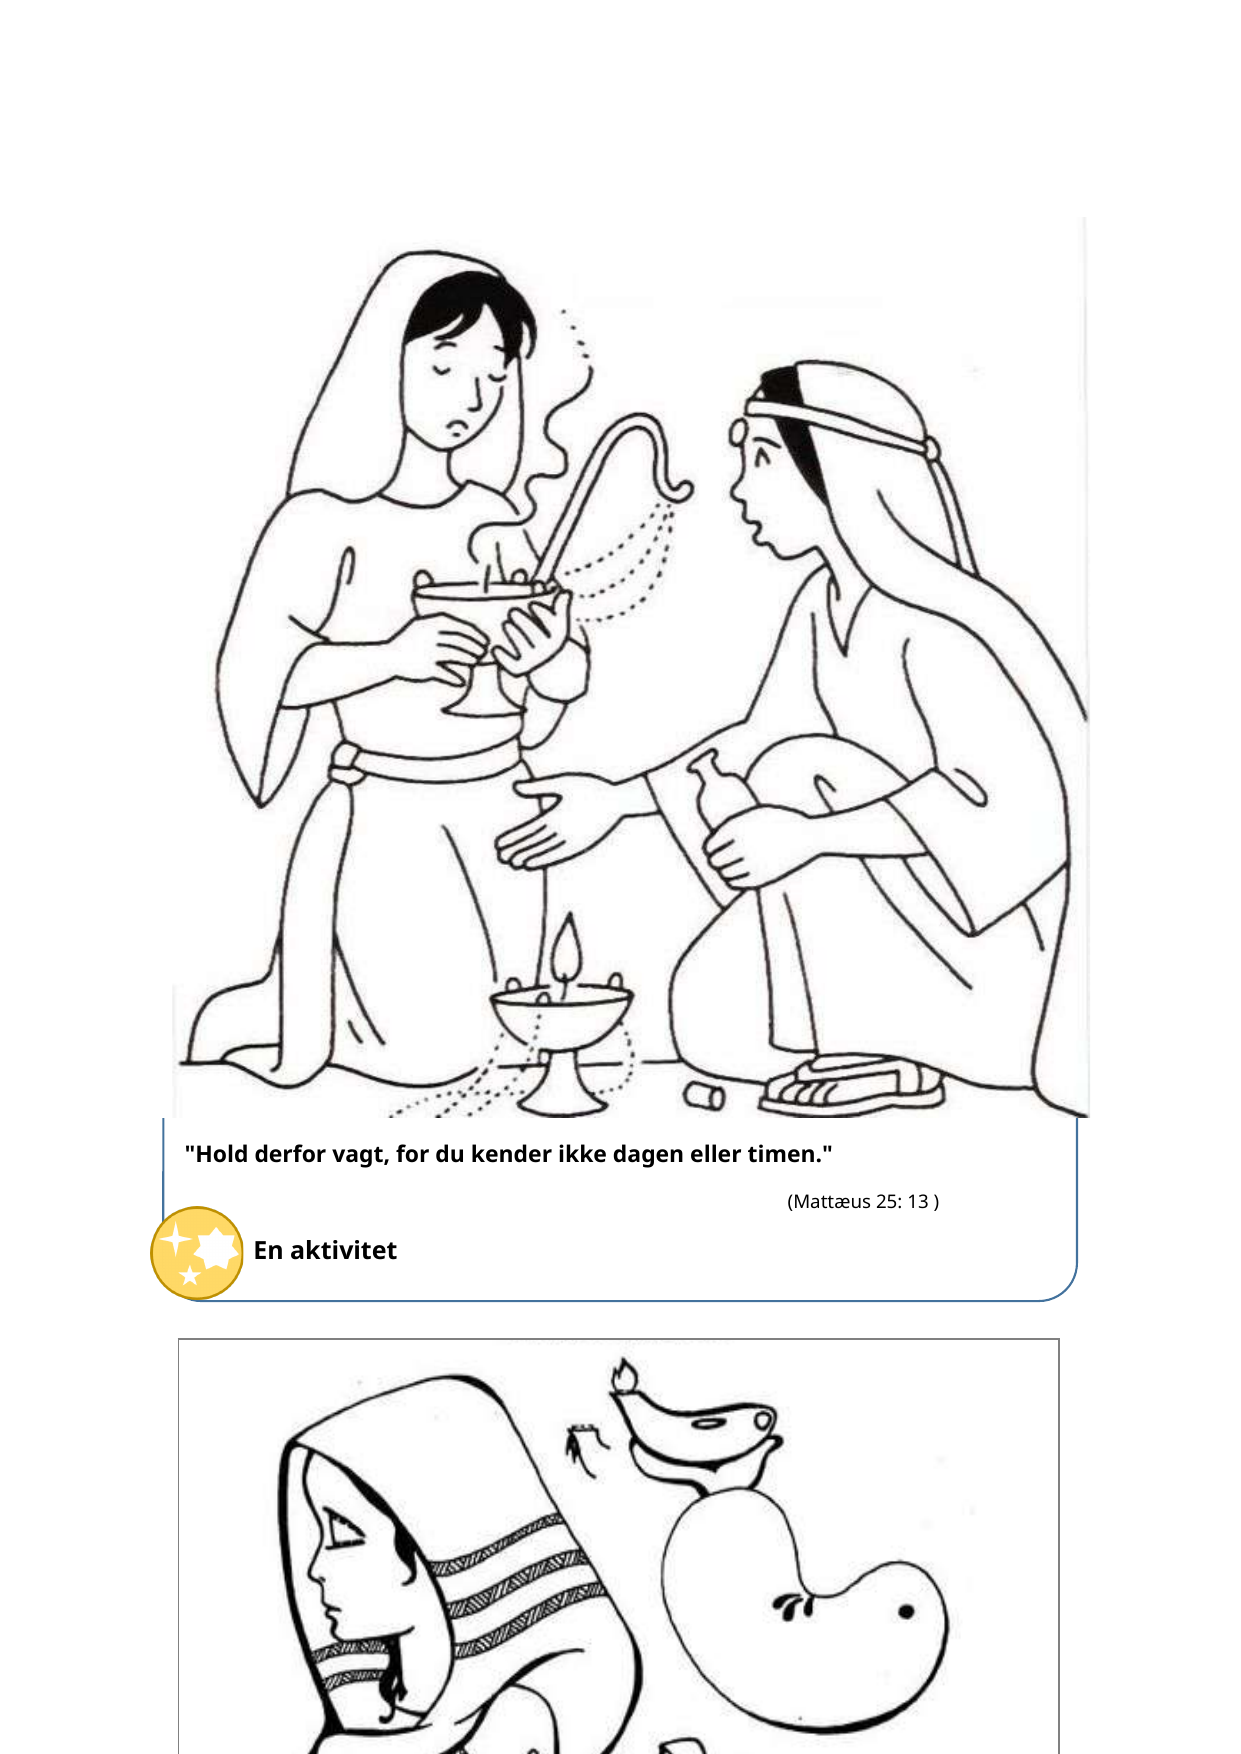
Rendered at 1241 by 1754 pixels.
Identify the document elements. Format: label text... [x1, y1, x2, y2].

picture [161, 217, 1091, 1118]
picture [150, 1206, 244, 1300]
text En aktivitet [244, 1233, 1090, 1267]
text (Mattæus 25: 13 ) [150, 1188, 1090, 1214]
text "Hold derfor vagt, for du kender ikke dagen eller timen." [150, 1138, 1090, 1169]
picture [179, 1340, 1058, 1754]
